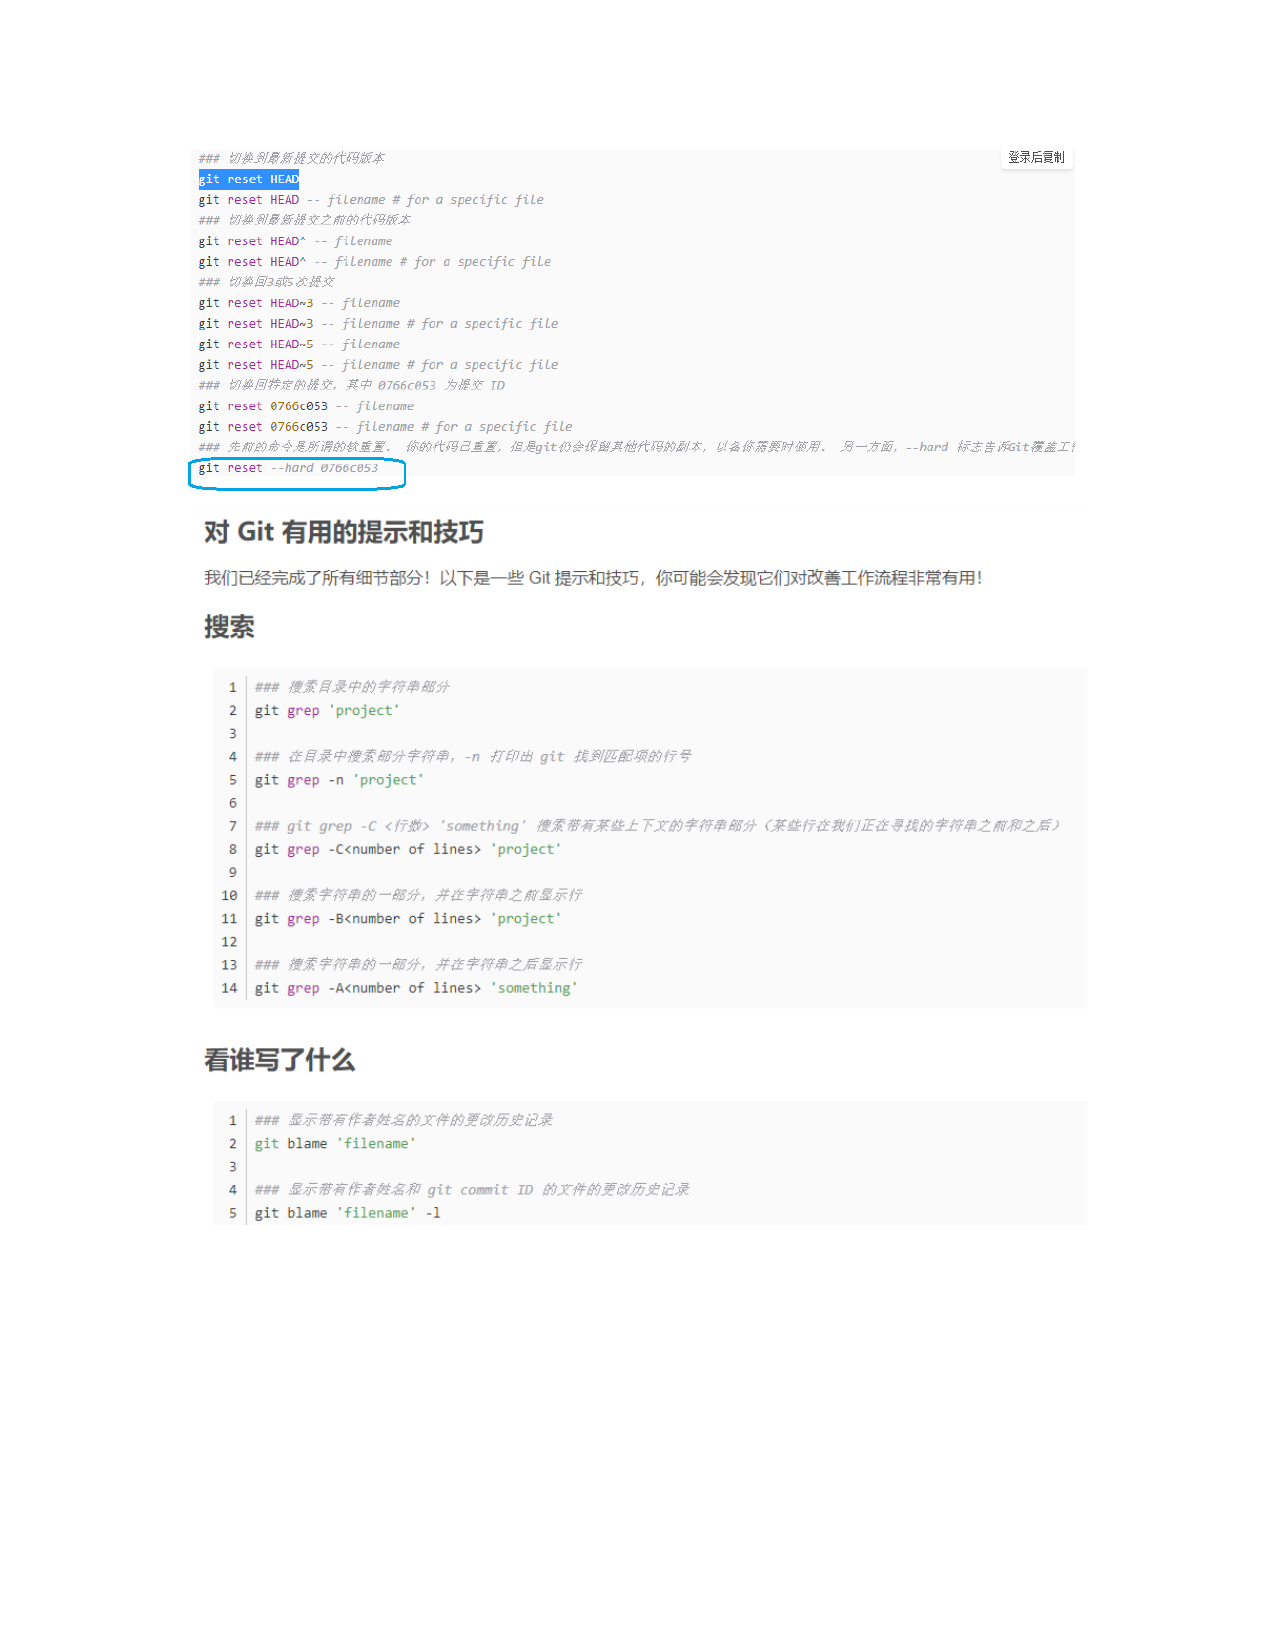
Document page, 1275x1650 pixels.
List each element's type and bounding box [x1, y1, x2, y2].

picture [192, 461, 403, 487]
picture [187, 150, 1088, 1225]
